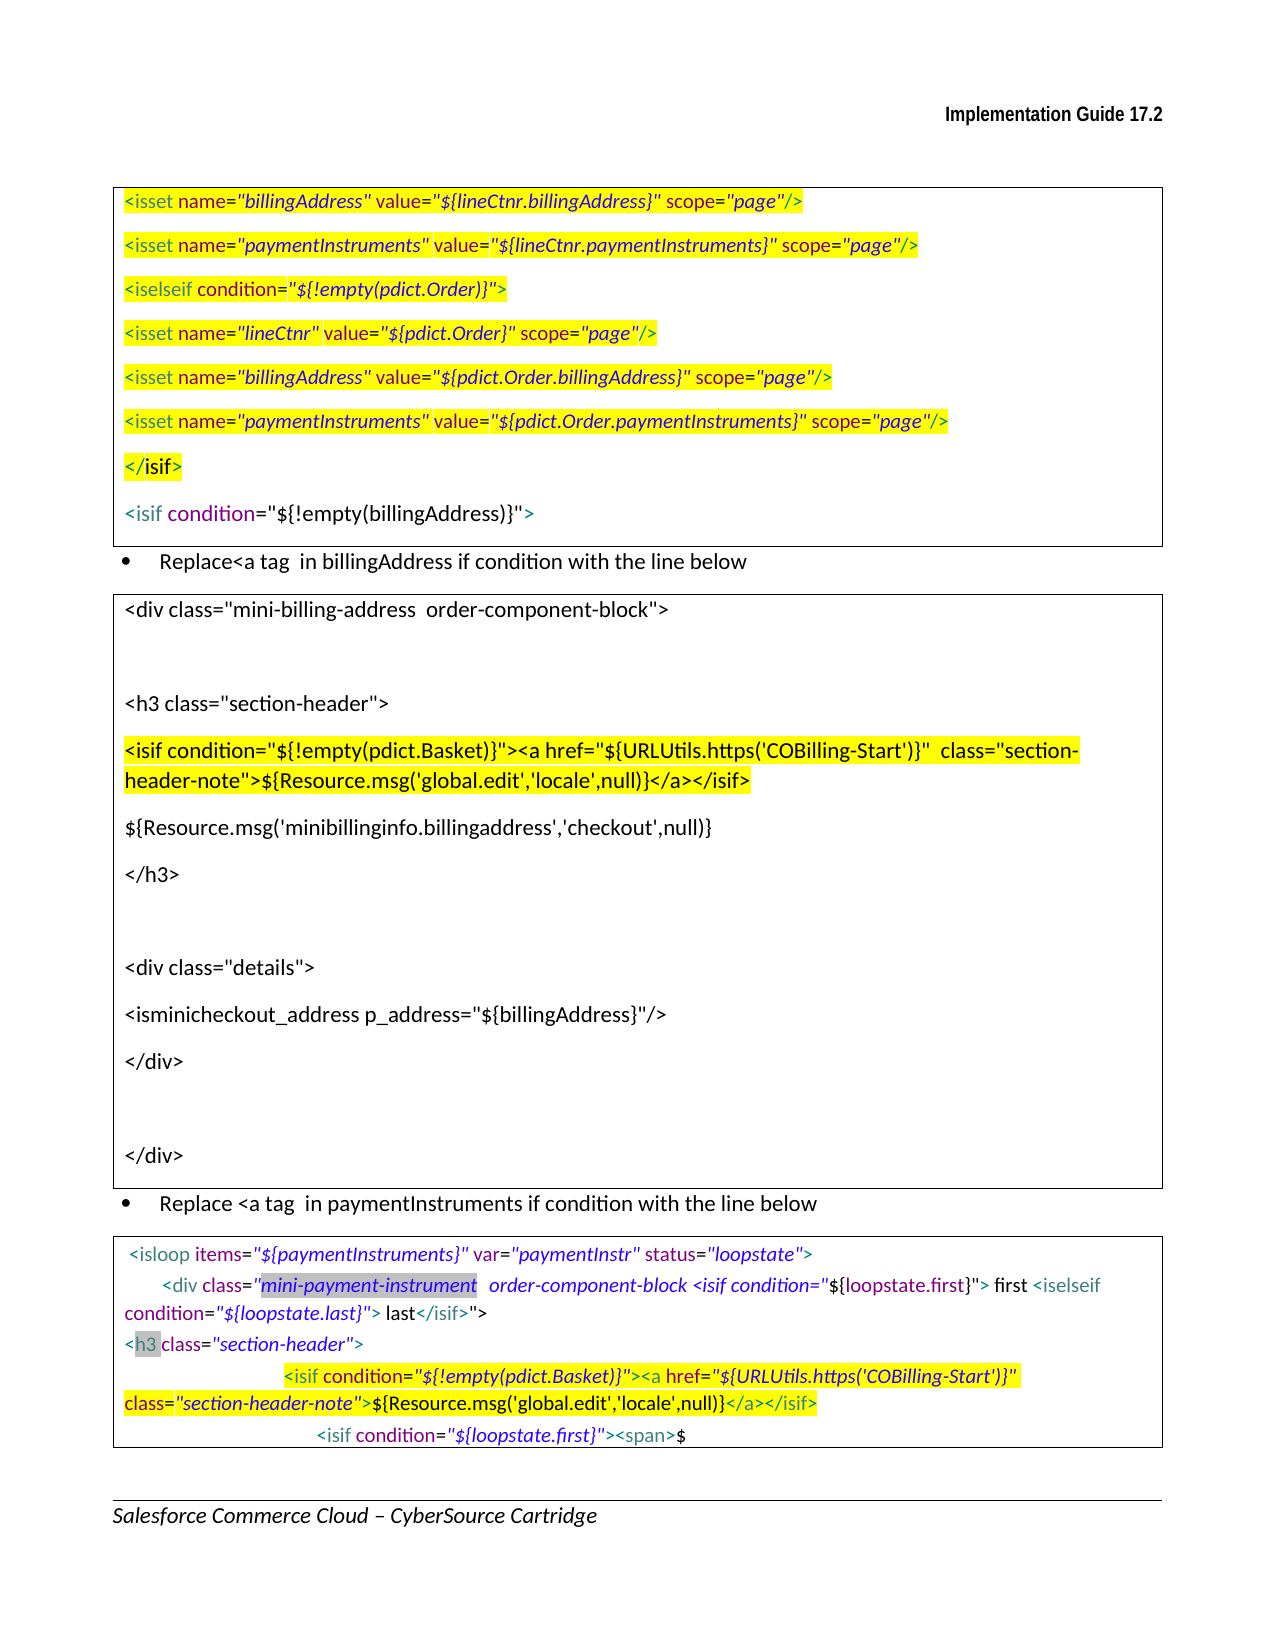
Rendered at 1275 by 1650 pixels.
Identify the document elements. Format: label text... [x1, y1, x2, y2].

list Replace <a tag in paymentInstruments if condition with the line below [122, 1189, 1162, 1217]
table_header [114, 1237, 1162, 1447]
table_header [114, 188, 1162, 546]
list Replace<a tag in billingAddress if condition with the line below [122, 547, 1162, 575]
table_header <div class="mini-billing-address order-component-block"> <h3 class="section-header"> <isif condition="${!empty(pdict.Basket)}"><a href="${URLUtils.https('COBilling-Start')}" class="section-header-note">${Resource.msg('global.edit','locale',null)}</a></isif> ${Resource.msg('minibillinginfo.billingaddress','checkout',null)} </h3> <div class="details"> <isminicheckout_address p_address="${billingAddress}"/> </div> </div> [114, 595, 1162, 1188]
